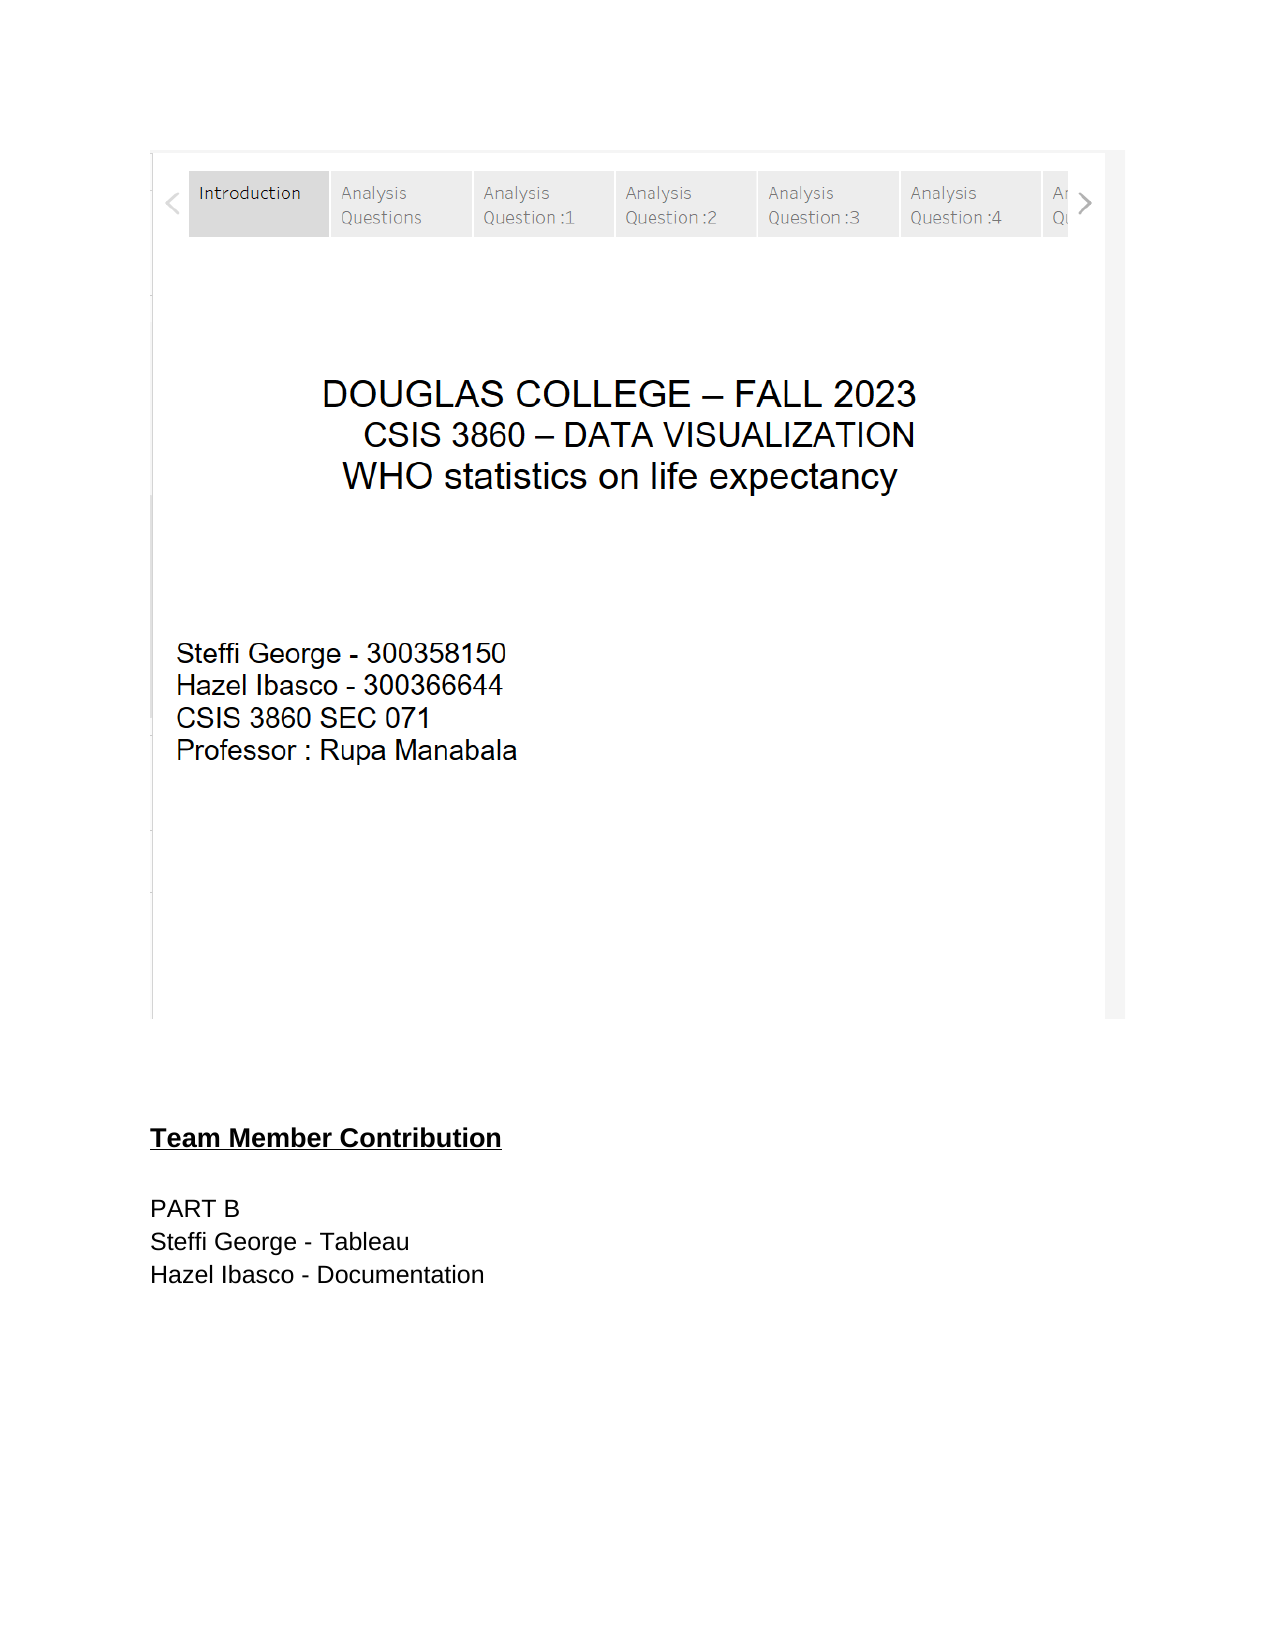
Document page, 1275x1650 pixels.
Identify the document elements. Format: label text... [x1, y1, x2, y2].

text Steffi George - Tableau [150, 1227, 1125, 1255]
picture [150, 150, 1125, 1019]
text Hazel Ibasco - Documentation [150, 1259, 1125, 1288]
text Team Member Contribution [150, 1122, 1125, 1153]
text PART B [150, 1193, 1125, 1222]
